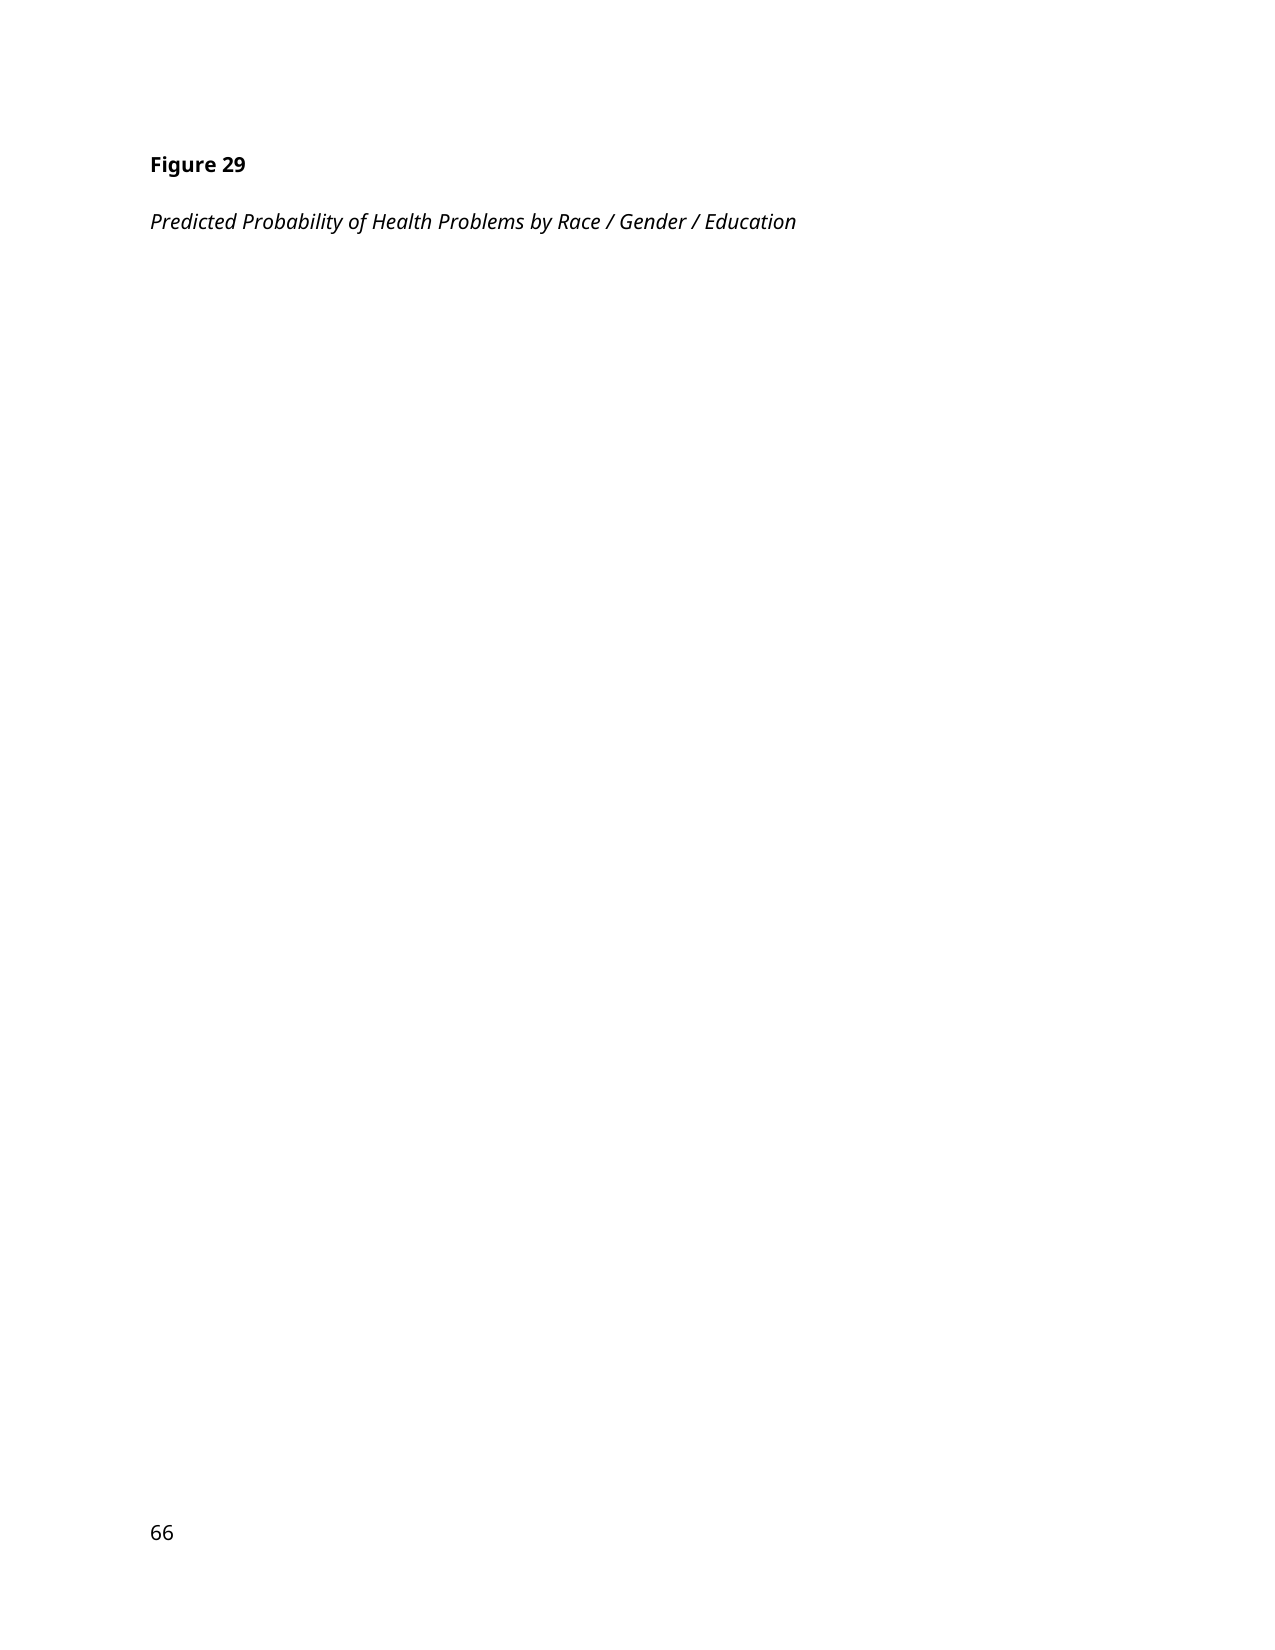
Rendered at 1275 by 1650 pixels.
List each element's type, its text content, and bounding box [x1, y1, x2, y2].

text Predicted Probability of Health Problems by Race / Gender / Education [150, 207, 1125, 235]
text Figure 29 [150, 150, 1125, 178]
